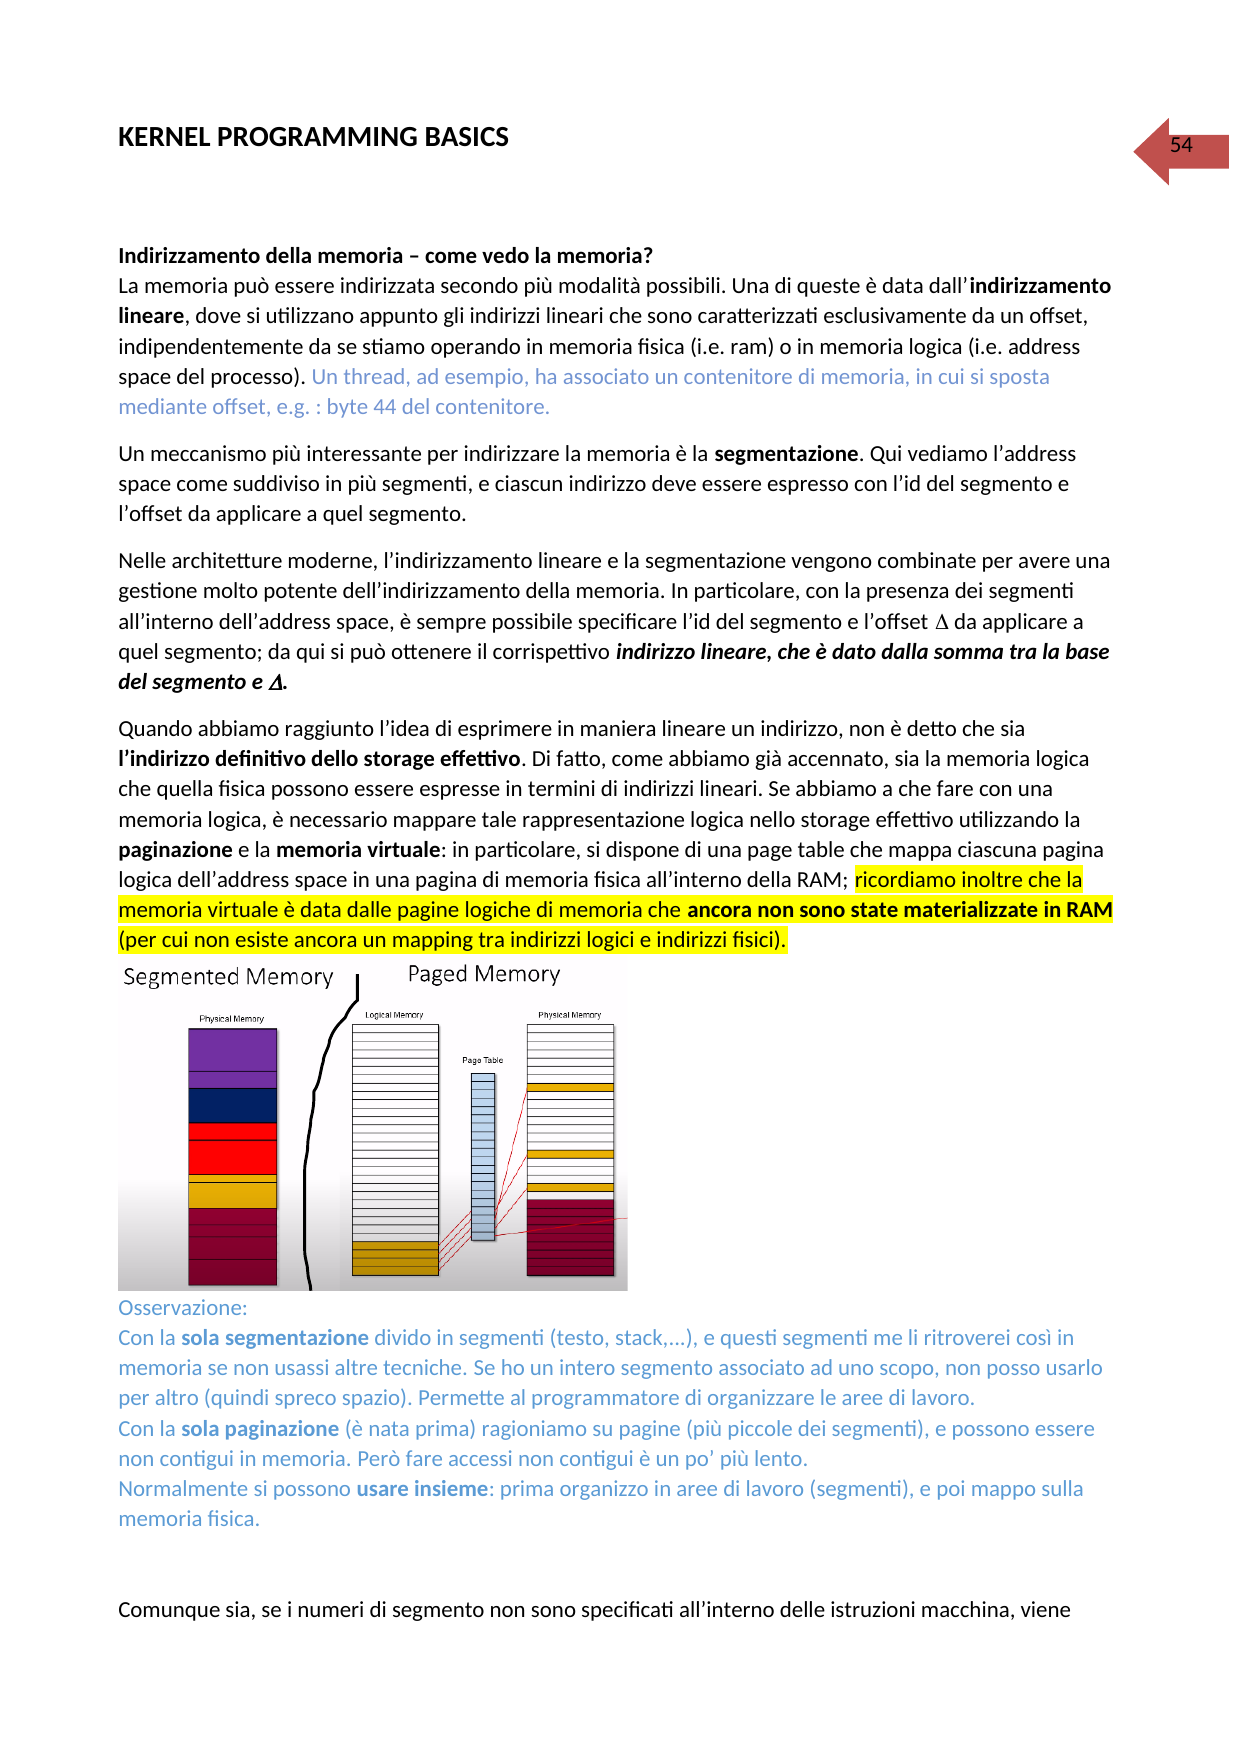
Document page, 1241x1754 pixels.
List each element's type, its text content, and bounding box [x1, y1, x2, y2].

text Indirizzamento della memoria – come vedo la memoria? La memoria può essere indirizzata secondo più modalità possibili. Una di queste è data dall’indirizzamento lineare, dove si utilizzano appunto gli indirizzi lineari che sono caratterizzati esclusivamente da un offset, indipendentemente da se stiamo operando in memoria fisica (i.e. ram) o in memoria logica (i.e. address space del processo). Un thread, ad esempio, ha associato un contenitore di memoria, in cui si sposta mediante offset, e.g. : byte 44 del contenitore. [118, 241, 1122, 420]
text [118, 714, 1122, 1623]
text Un meccanismo più interessante per indirizzare la memoria è la segmentazione. Qui vediamo l’address space come suddiviso in più segmenti, e ciascun indirizzo deve essere espresso con l’id del segmento e l’offset da applicare a quel segmento. [118, 439, 1122, 528]
picture [118, 955, 628, 1291]
text KERNEL PROGRAMMING BASICS Abbiamo visto che il comando cpuid manda la pipeline in squash, scopriremo che è possibile risolverlo! [118, 118, 1122, 222]
text Nelle architetture moderne, l’indirizzamento lineare e la segmentazione vengono combinate per avere una gestione molto potente dell’indirizzamento della memoria. In particolare, con la presenza dei segmenti all’interno dell’address space, è sempre possibile specificare l’id del segmento e l’offset D da applicare a quel segmento; da qui si può ottenere il corrispettivo indirizzo lineare, che è dato dalla somma tra la base del segmento e D. [118, 546, 1122, 695]
